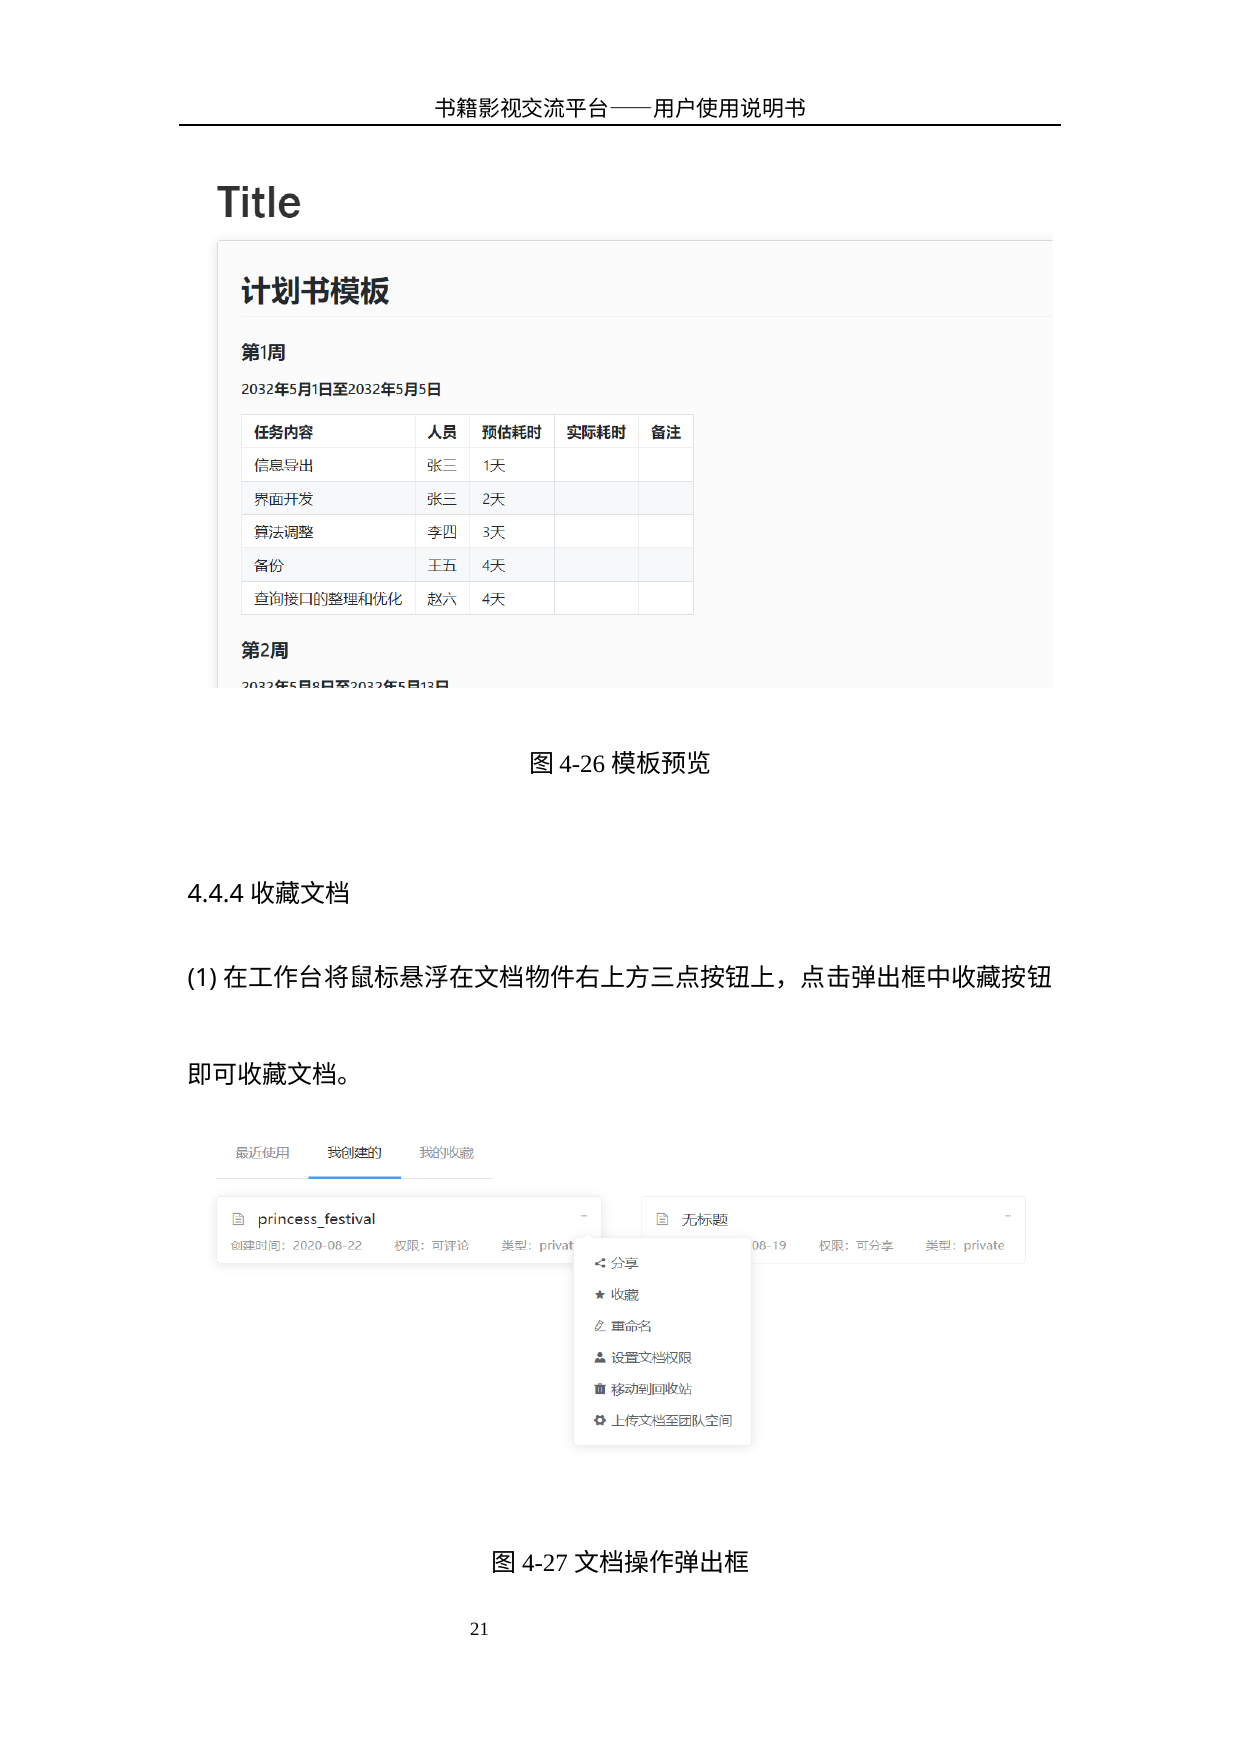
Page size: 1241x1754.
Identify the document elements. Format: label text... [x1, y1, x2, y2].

text (1) 在工作台将鼠标悬浮在文档物件右上方三点按钮上，点击弹出框中收藏按钮即可收藏文档。 [187, 943, 1053, 1105]
picture [187, 1123, 1053, 1492]
text 图4-26 模板预览 [187, 729, 1053, 794]
text 图 4-27 文档操作弹出框 [187, 1528, 1053, 1593]
picture [187, 162, 1053, 688]
text 4.4.4 收藏文档 [187, 859, 1053, 924]
